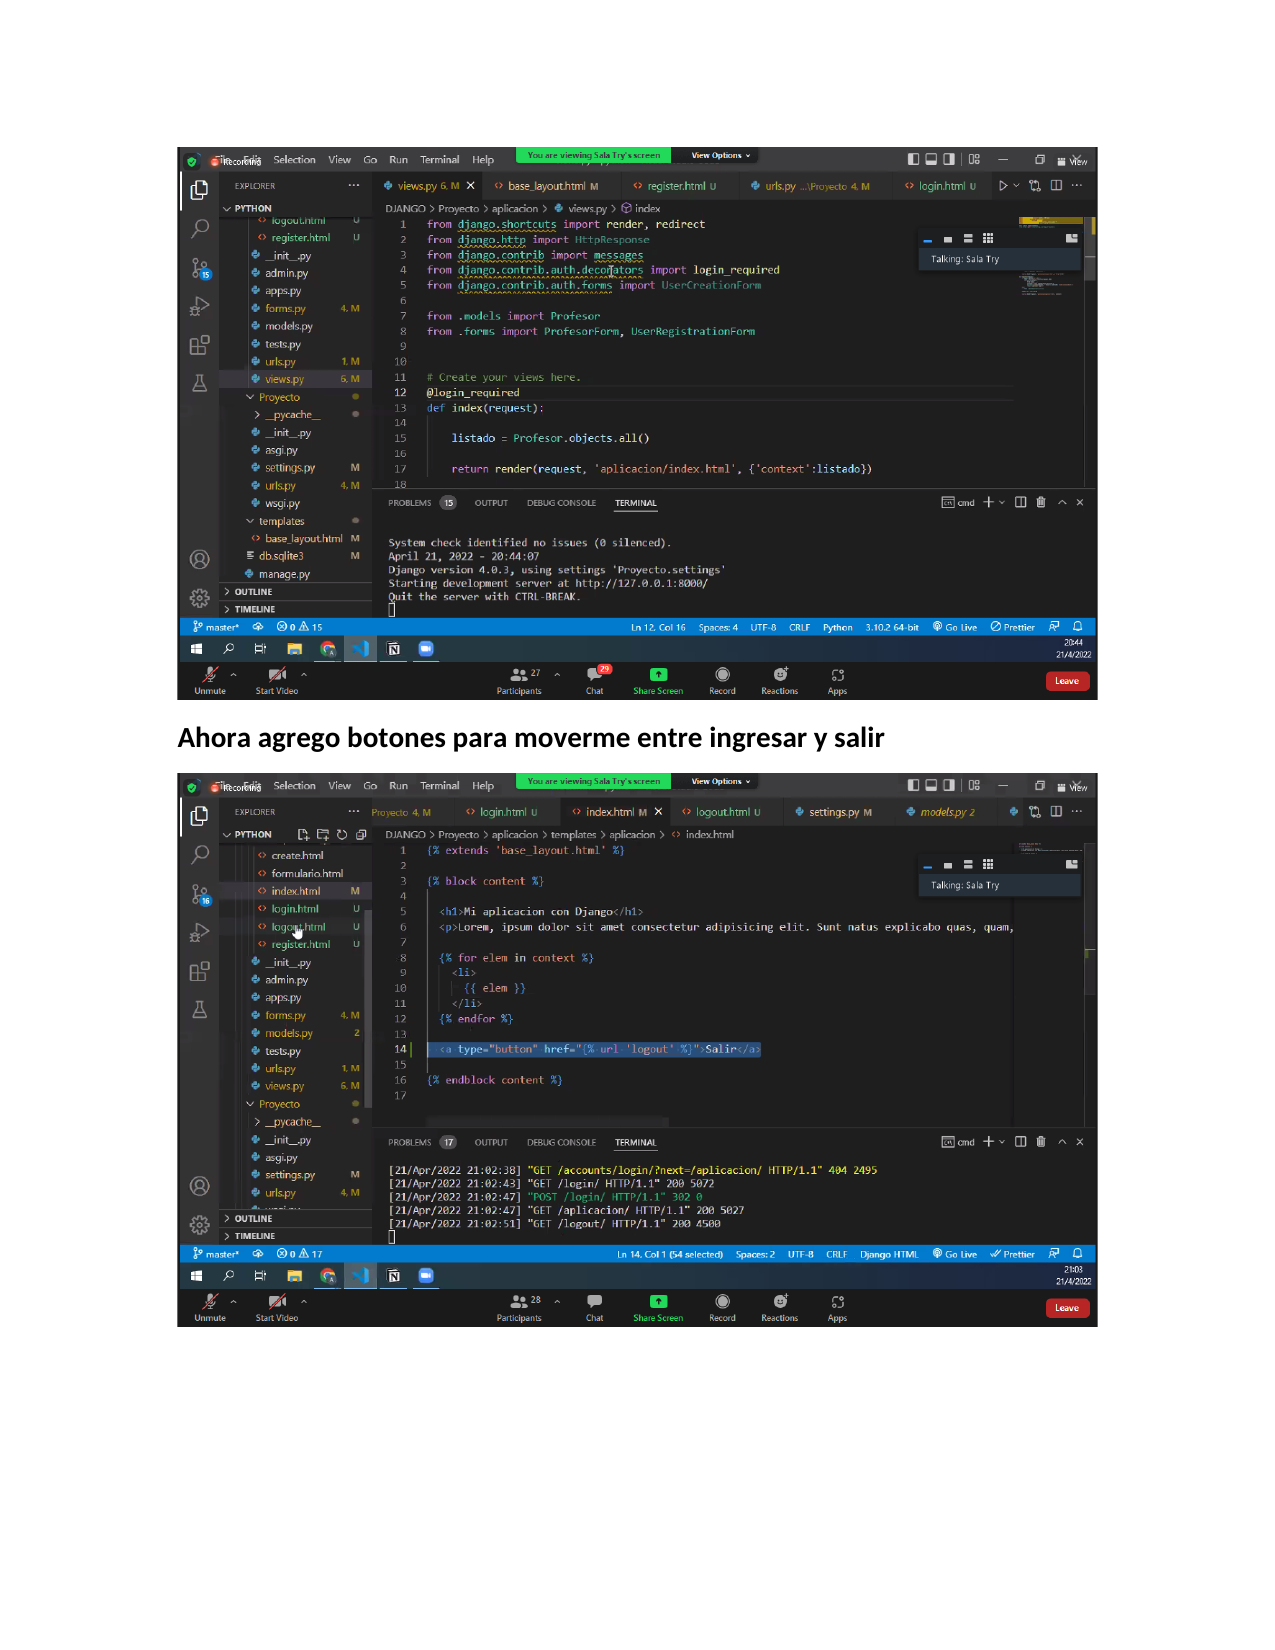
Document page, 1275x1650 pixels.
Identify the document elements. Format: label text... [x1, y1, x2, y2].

text Ahora agrego botones para moverme entre ingresar y salir [177, 719, 1098, 754]
picture [177, 147, 1098, 700]
picture [177, 773, 1098, 1327]
